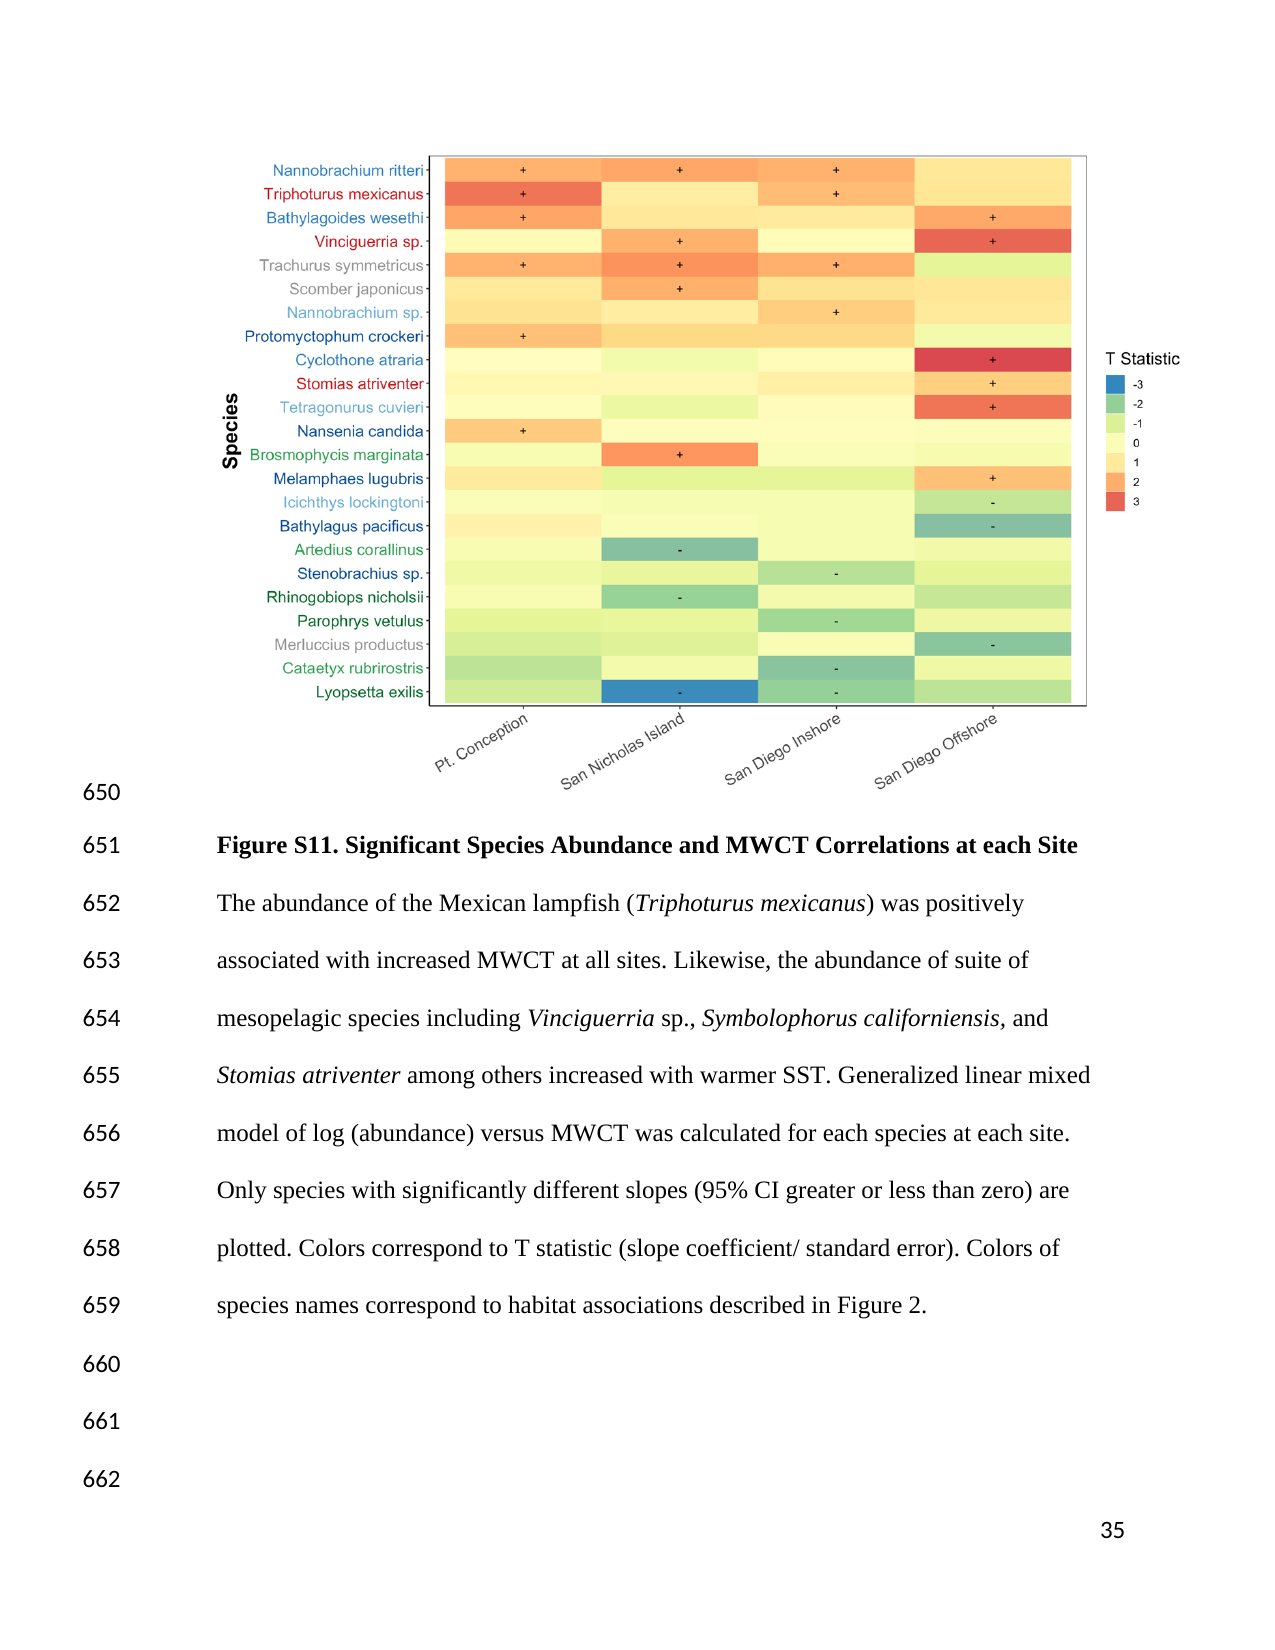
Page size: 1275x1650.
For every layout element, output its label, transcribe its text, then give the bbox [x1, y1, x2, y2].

text Figure S11. Significant Species Abundance and MWCT Correlations at each Site [217, 831, 1125, 859]
picture [216, 150, 1192, 800]
text The abundance of the Mexican lampfish (Triphoturus mexicanus) was positively associated with increased MWCT at all sites. Likewise, the abundance of suite of mesopelagic species including Vinciguerria sp., Symbolophorus californiensis, and Stomias atriventer among others increased with warmer SST. Generalized linear mixed model of log (abundance) versus MWCT was calculated for each species at each site. Only species with significantly different slopes (95% CI greater or less than zero) are plotted. Colors correspond to T statistic (slope coefficient/ standard error). Colors of species names correspond to habitat associations described in Figure 2. [217, 888, 1125, 1319]
